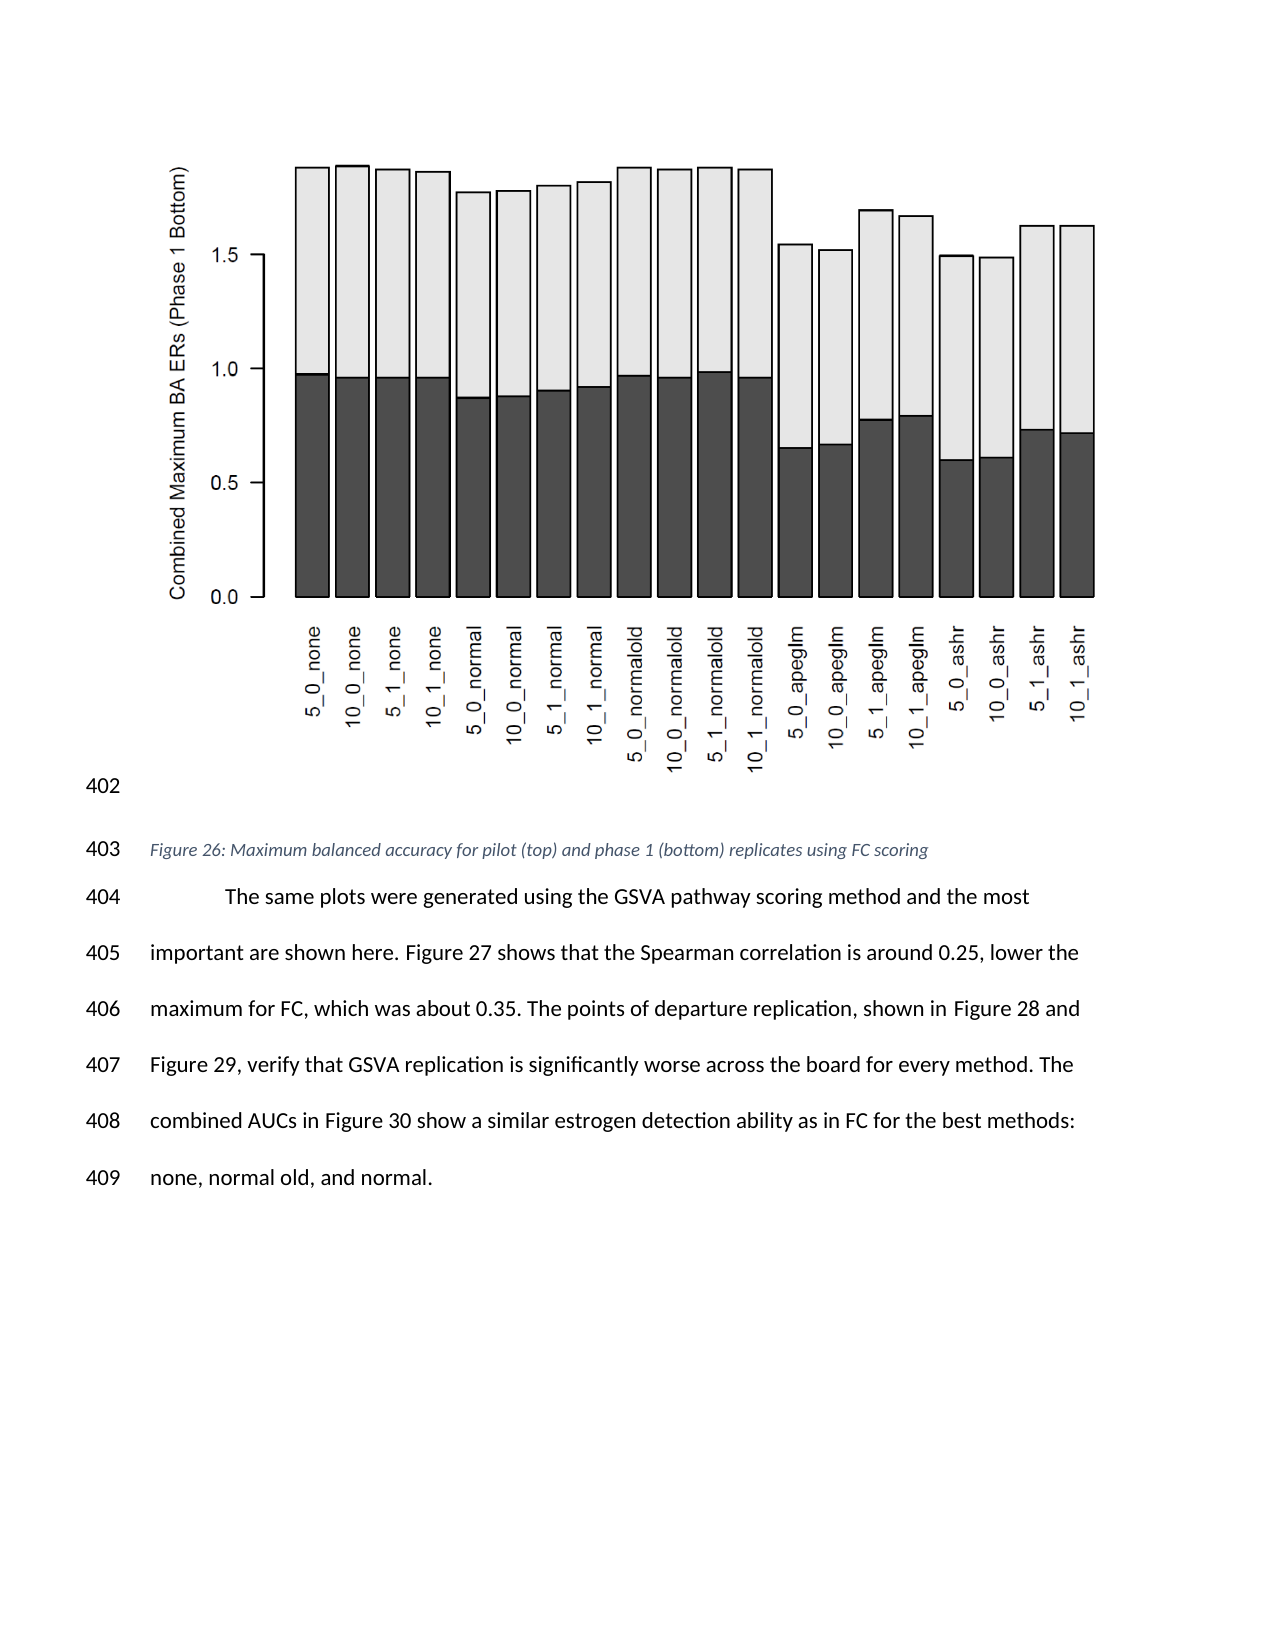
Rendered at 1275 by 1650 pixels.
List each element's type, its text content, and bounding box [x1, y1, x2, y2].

text The same plots were generated using the GSVA pathway scoring method and the most important are shown here. Figure 27 shows that the Spearman correlation is around 0.25, lower the maximum for FC, which was about 0.35. The points of departure replication, shown in Figures 28 and 29, verify that GSVA replication is significantly worse across the board for every method. The combined AUCs in Figure 30 show a similar estrogen detection ability as in FC for the best methods: none, normal old, and normal. [150, 882, 1125, 1191]
picture [150, 150, 1125, 794]
text Figure : Maximum balanced accuracy for pilot (top) and phase 1 (bottom) replicates using FC scoring [150, 839, 1125, 862]
